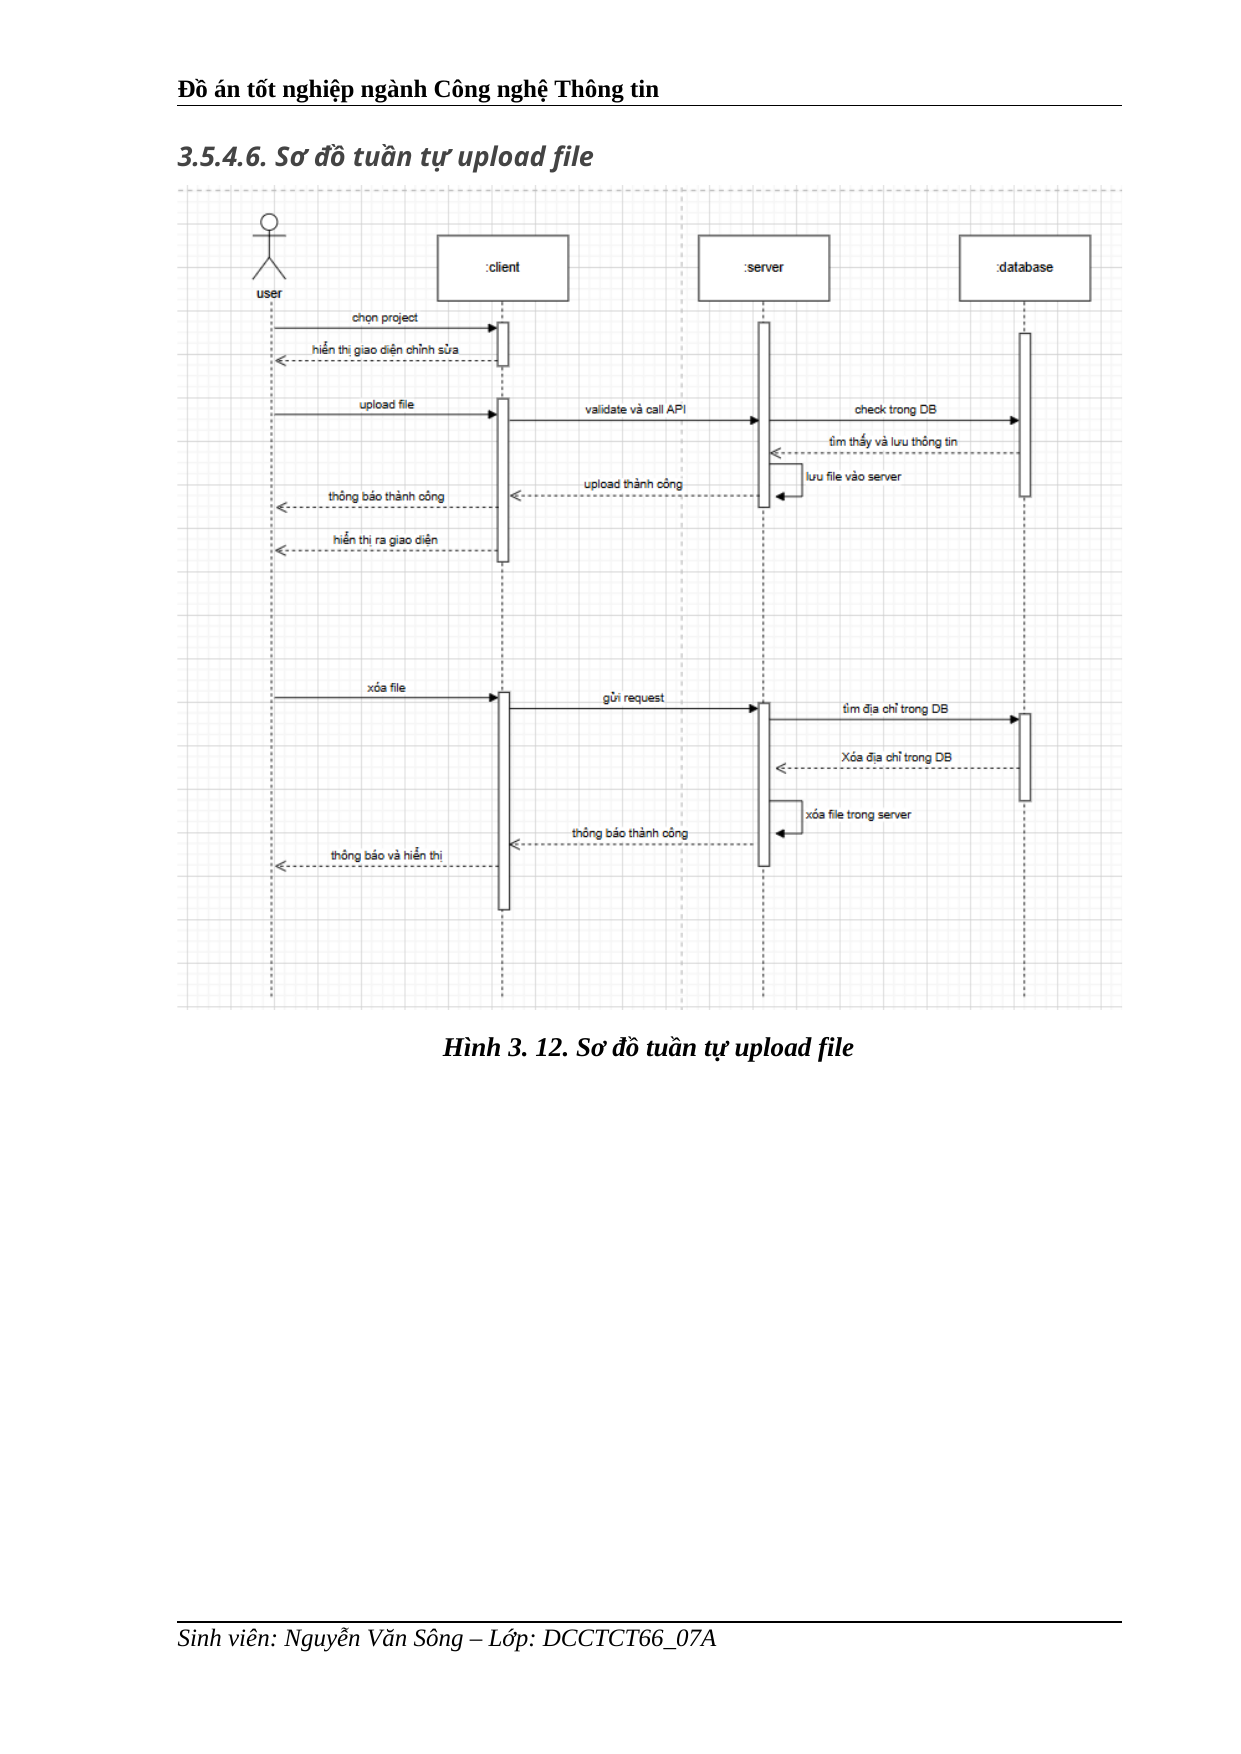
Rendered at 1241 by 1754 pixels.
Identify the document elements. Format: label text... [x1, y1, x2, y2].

picture [177, 185, 1123, 1010]
subtitle 3.5.4.6. Sơ đồ tuần tự upload file [177, 137, 1122, 174]
